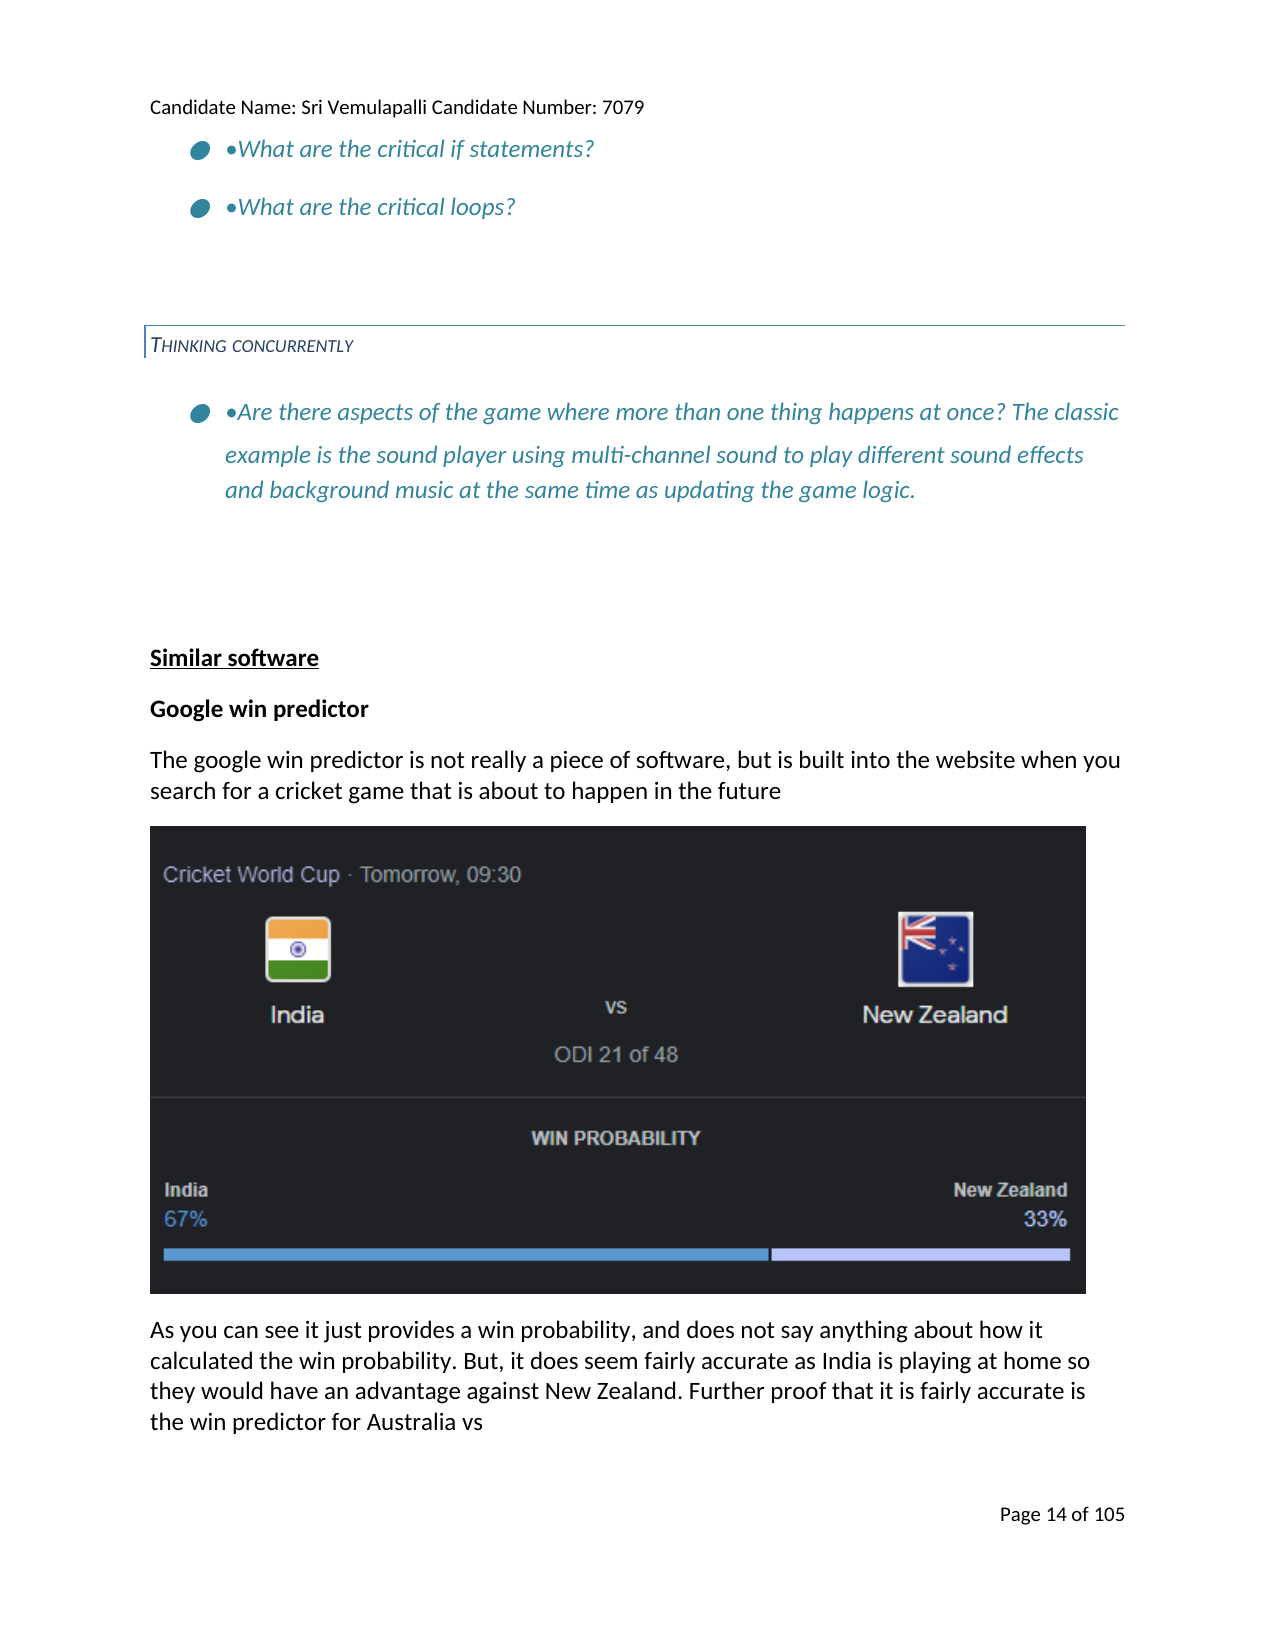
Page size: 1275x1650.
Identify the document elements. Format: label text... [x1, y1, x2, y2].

list •What are the critical loops? [187, 179, 1125, 230]
text Similar software [150, 642, 1125, 672]
list •What are the critical if statements? [187, 120, 1125, 171]
list •Are there aspects of the game where more than one thing happens at once? The classic example is the sound player using multi-channel sound to play different sound effects and background music at the same time as updating the game logic. [187, 383, 1125, 505]
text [150, 1314, 1125, 1436]
text Google win predictor [150, 693, 1125, 724]
subtitle Thinking concurrently [146, 326, 1125, 358]
picture [150, 826, 1086, 1294]
text The google win predictor is not really a piece of software, but is built into the website when you search for a cricket game that is about to happen in the future [150, 744, 1125, 806]
